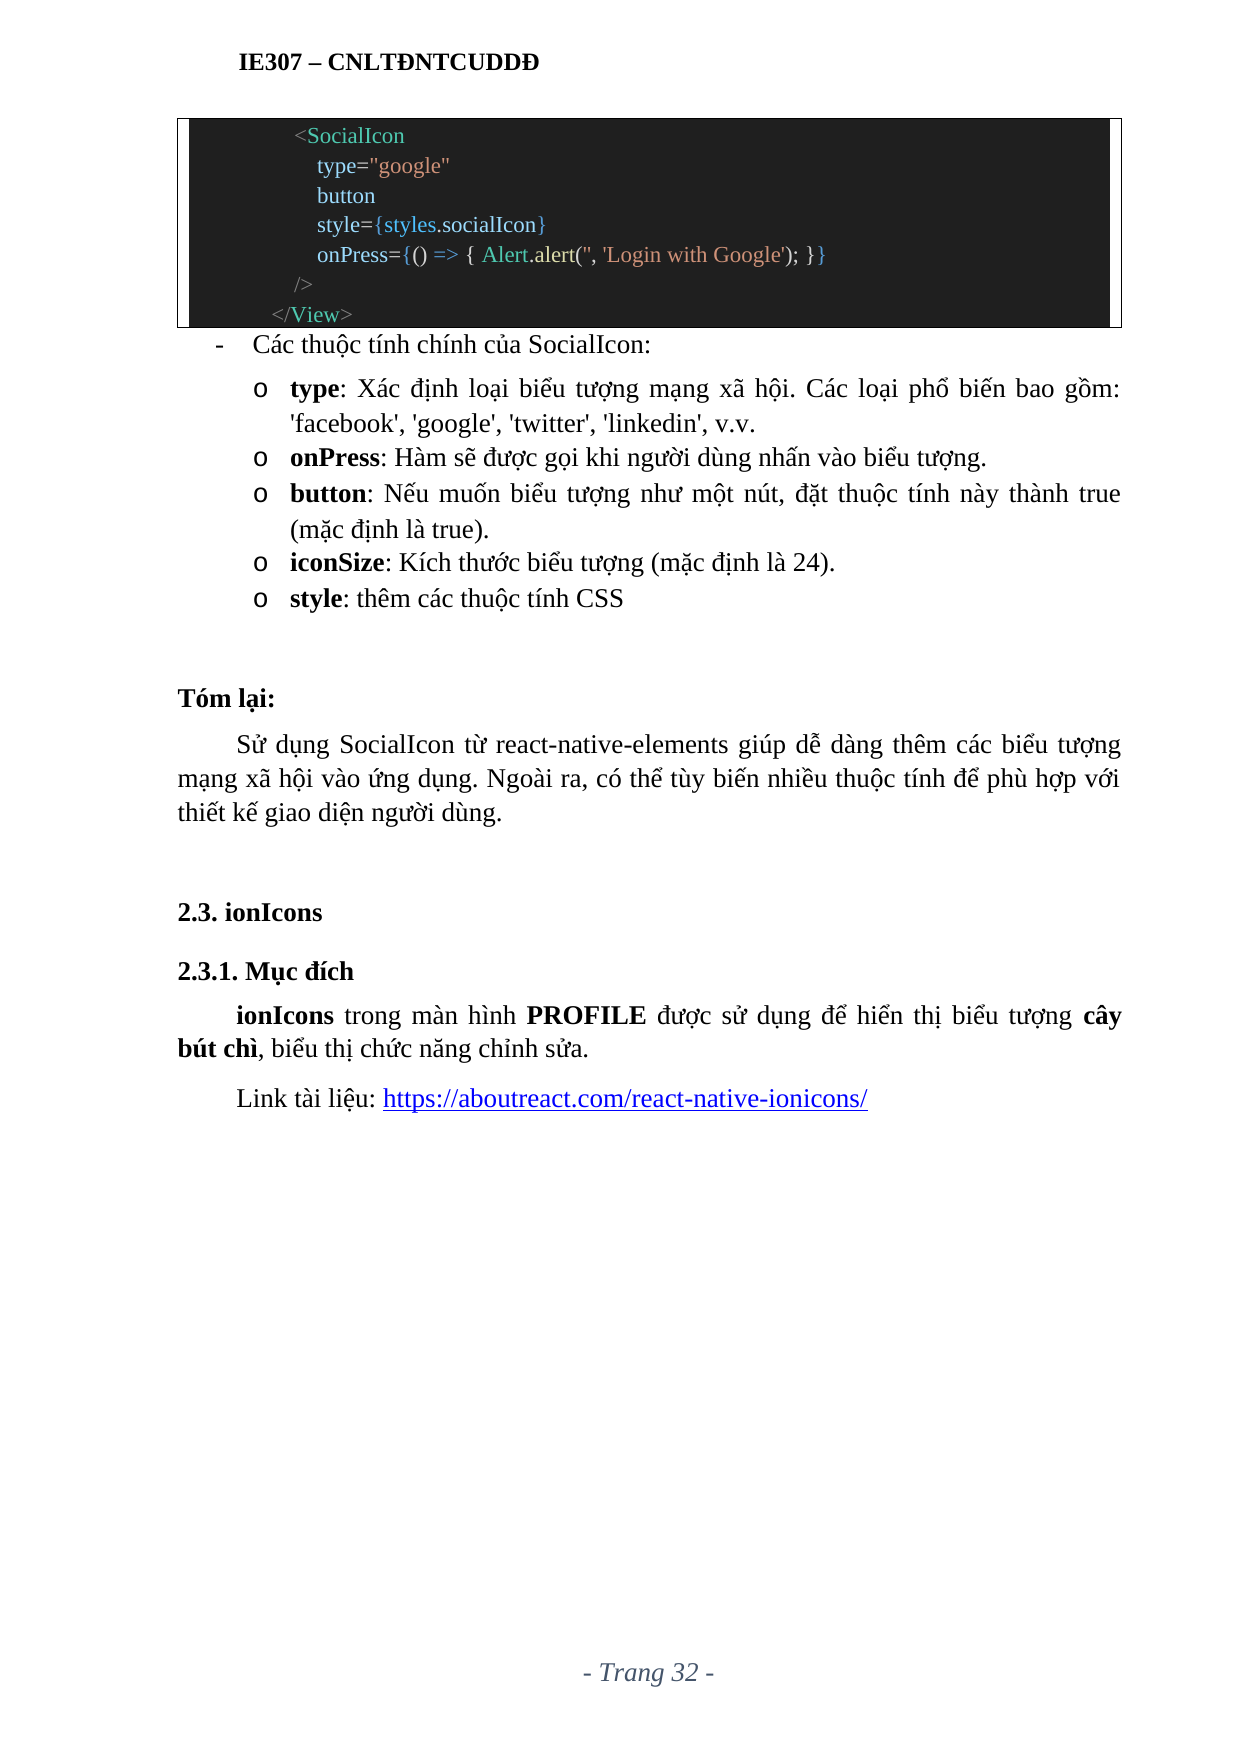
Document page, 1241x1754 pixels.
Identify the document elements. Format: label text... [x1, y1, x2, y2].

list style: thêm các thuộc tính CSS [252, 582, 1122, 616]
text Tóm lại: [177, 682, 1122, 713]
list iconSize: Kích thước biểu tượng (mặc định là 24). [252, 546, 1122, 580]
text Sử dụng SocialIcon từ react-native-elements giúp dễ dàng thêm các biểu tượng mạng xã hội vào ứng dụng. Ngoài ra, có thể tùy biến nhiều thuộc tính để phù hợp với thiết kế giao diện người dùng. [177, 728, 1122, 827]
text Link tài liệu: https://aboutreact.com/react-native-ionicons/ [177, 1083, 1122, 1114]
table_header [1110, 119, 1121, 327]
list type: Xác định loại biểu tượng mạng xã hội. Các loại phổ biến bao gồm: 'facebook', 'google', 'twitter', 'linkedin', v.v. [252, 372, 1122, 439]
list onPress: Hàm sẽ được gọi khi người dùng nhấn vào biểu tượng. [252, 441, 1122, 474]
text ionIcons trong màn hình PROFILE được sử dụng để hiển thị biểu tượng cây bút chì, biểu thị chức năng chỉnh sửa. [177, 999, 1122, 1063]
list button: Nếu muốn biểu tượng như một nút, đặt thuộc tính này thành true (mặc định là true). [252, 477, 1122, 544]
subtitle Mục đích [177, 955, 1122, 986]
subtitle ionIcons [177, 896, 1122, 927]
list Các thuộc tính chính của SocialIcon: [215, 328, 1122, 359]
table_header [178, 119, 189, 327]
